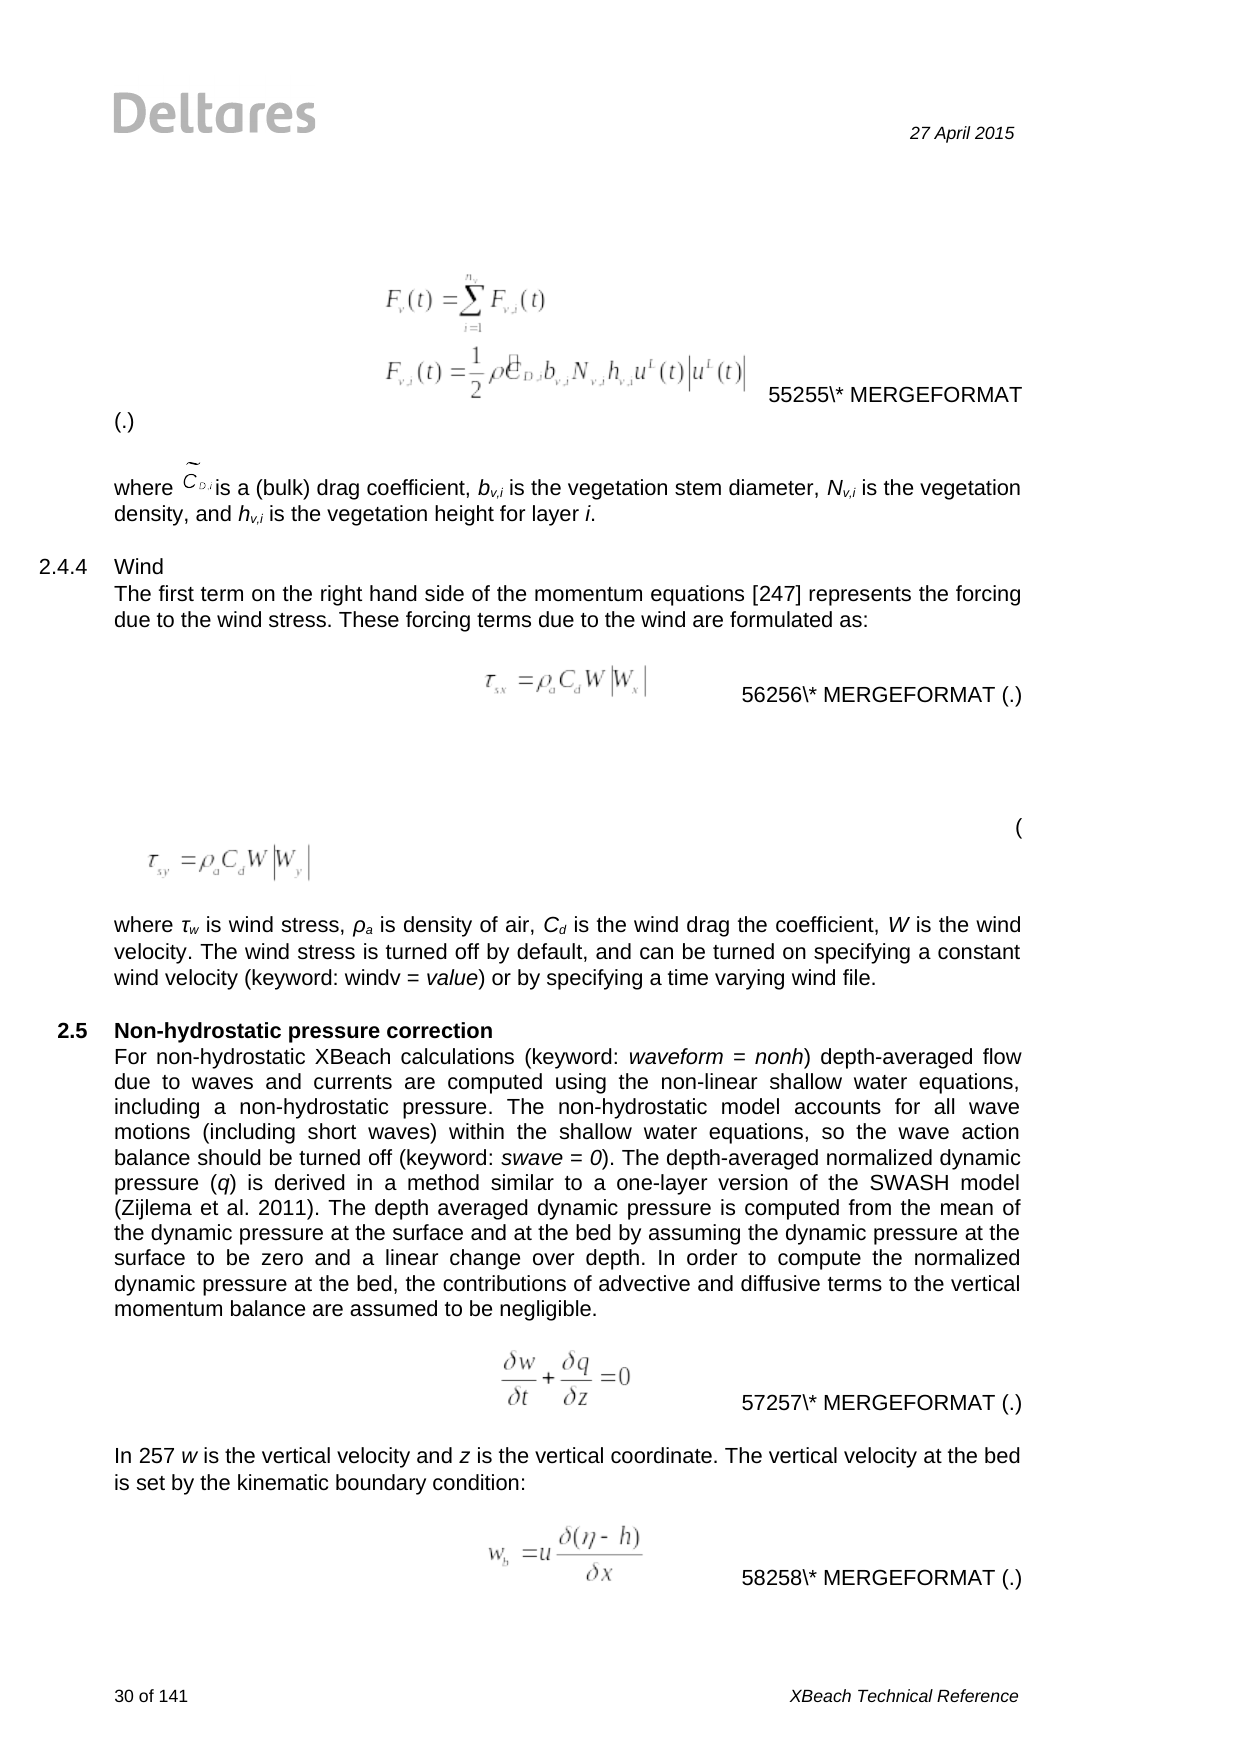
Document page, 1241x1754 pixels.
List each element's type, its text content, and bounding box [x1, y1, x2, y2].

text The first term on the right hand side of the momentum equations [] represents the forcing due to the wind stress. These forcing terms due to the wind are formulated as: [114, 579, 1022, 633]
picture [113, 75, 315, 133]
text where τw is wind stress, ρa is density of air, Cd is the wind drag the coefficient, W is the wind velocity. The wind stress is turned off by default, and can be turned on specifying a constant wind velocity (keyword: windv = value) or by specifying a time varying wind file. [114, 911, 1022, 991]
text where is a (bulk) drag coefficient, bv,i is the vegetation stem diameter, Nv,i is the vegetation density, and hv,i is the vegetation height for layer i. [114, 460, 1022, 526]
subtitle Wind [87, 553, 1022, 579]
text ( [114, 659, 1022, 839]
subtitle Non-hydrostatic pressure correction [87, 1017, 1022, 1044]
text For non-hydrostatic XBeach calculations (keyword: waveform = nonh) depth-averaged flow due to waves and currents are computed using the non-linear shallow water equations, including a non-hydrostatic pressure. The non-hydrostatic model accounts for all wave motions (including short waves) within the shallow water equations, so the wave action balance should be turned off (keyword: swave = 0). The depth-averaged normalized dynamic pressure (q) is derived in a method similar to a one-layer version of the SWASH model (Zijlema et al. 2011). The depth averaged dynamic pressure is computed from the mean of the dynamic pressure at the surface and at the bed by assuming the dynamic pressure at the surface to be zero and a linear change over depth. In order to compute the normalized dynamic pressure at the bed, the contributions of advective and diffusive terms to the vertical momentum balance are assumed to be negligible. [114, 1044, 1022, 1321]
text In w is the vertical velocity and z is the vertical coordinate. The vertical velocity at the bed is set by the kinematic boundary condition: [114, 1442, 1022, 1495]
